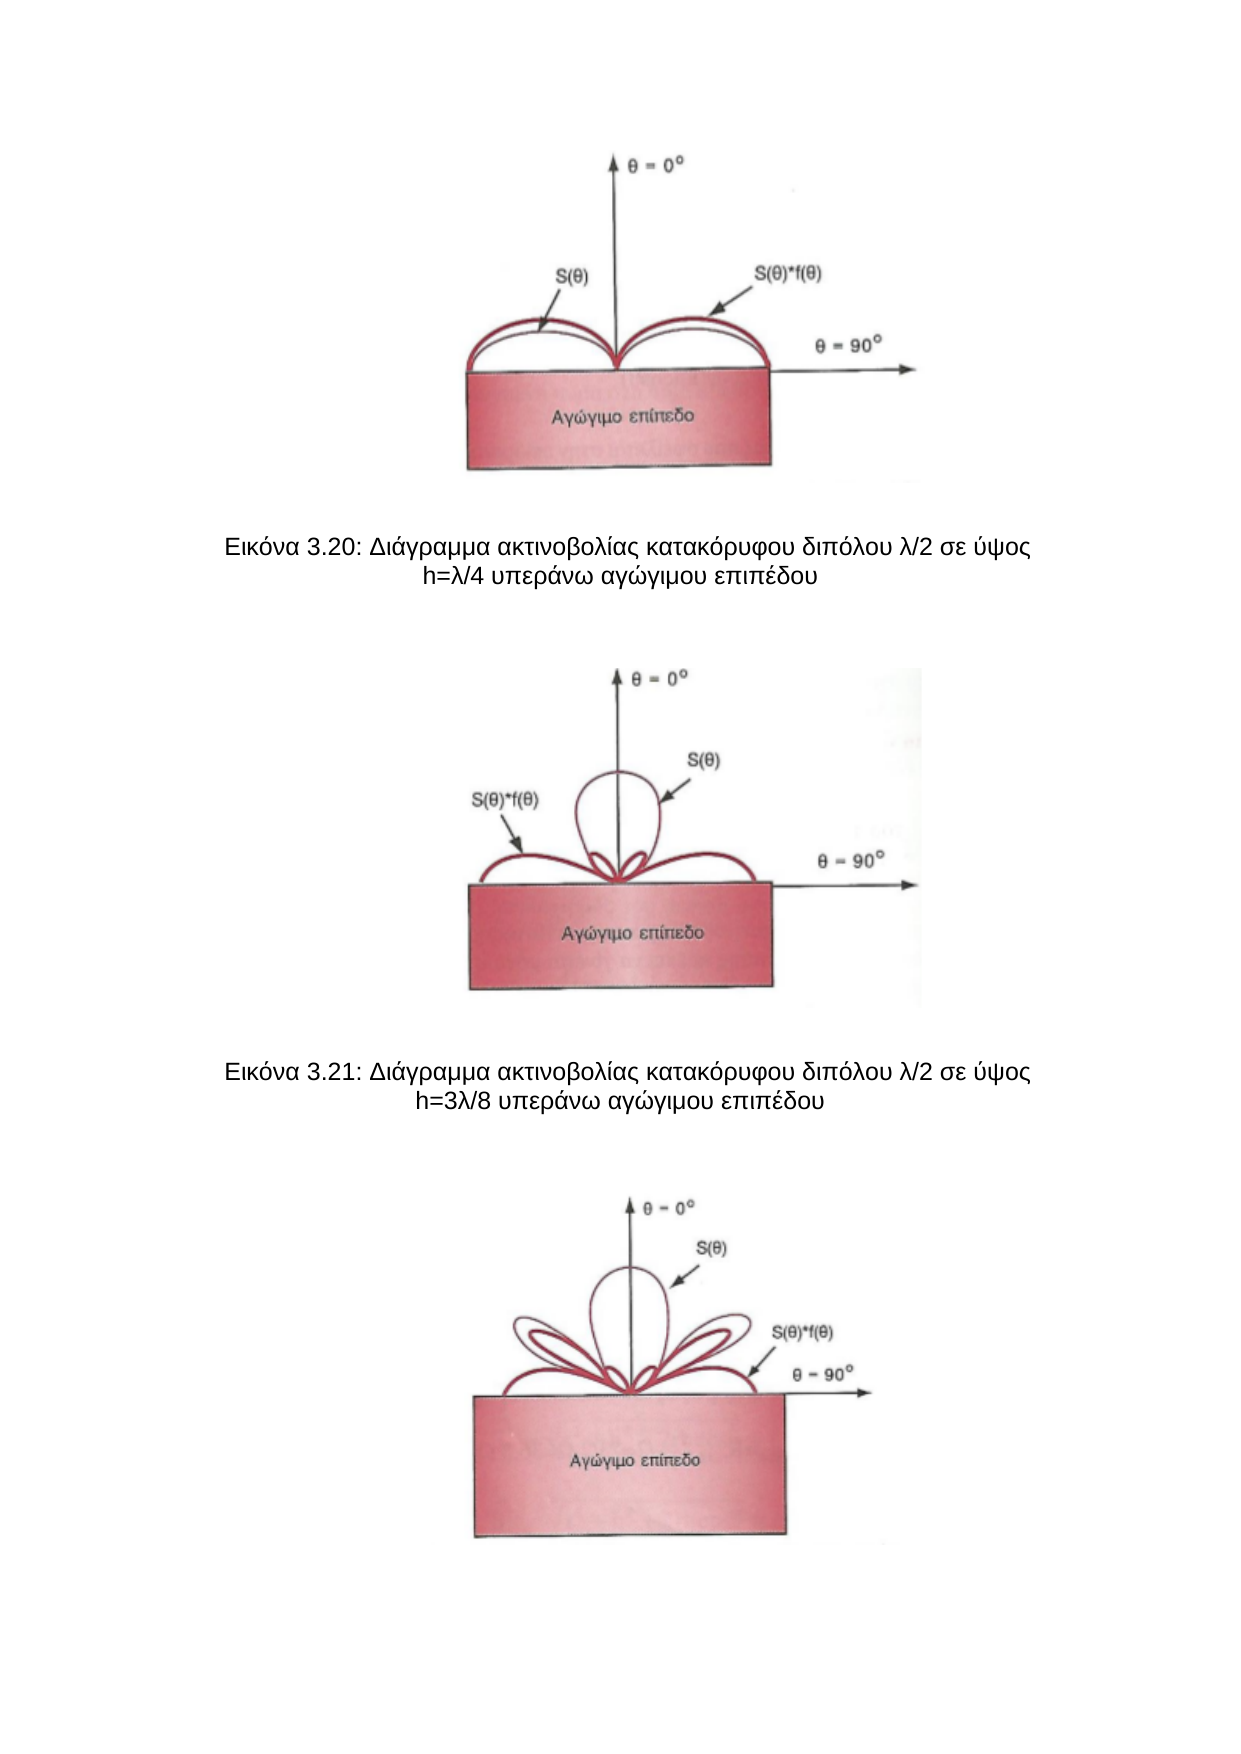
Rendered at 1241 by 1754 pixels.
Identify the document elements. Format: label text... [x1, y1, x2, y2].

picture [393, 668, 922, 1008]
picture [413, 1192, 903, 1545]
picture [359, 150, 957, 483]
